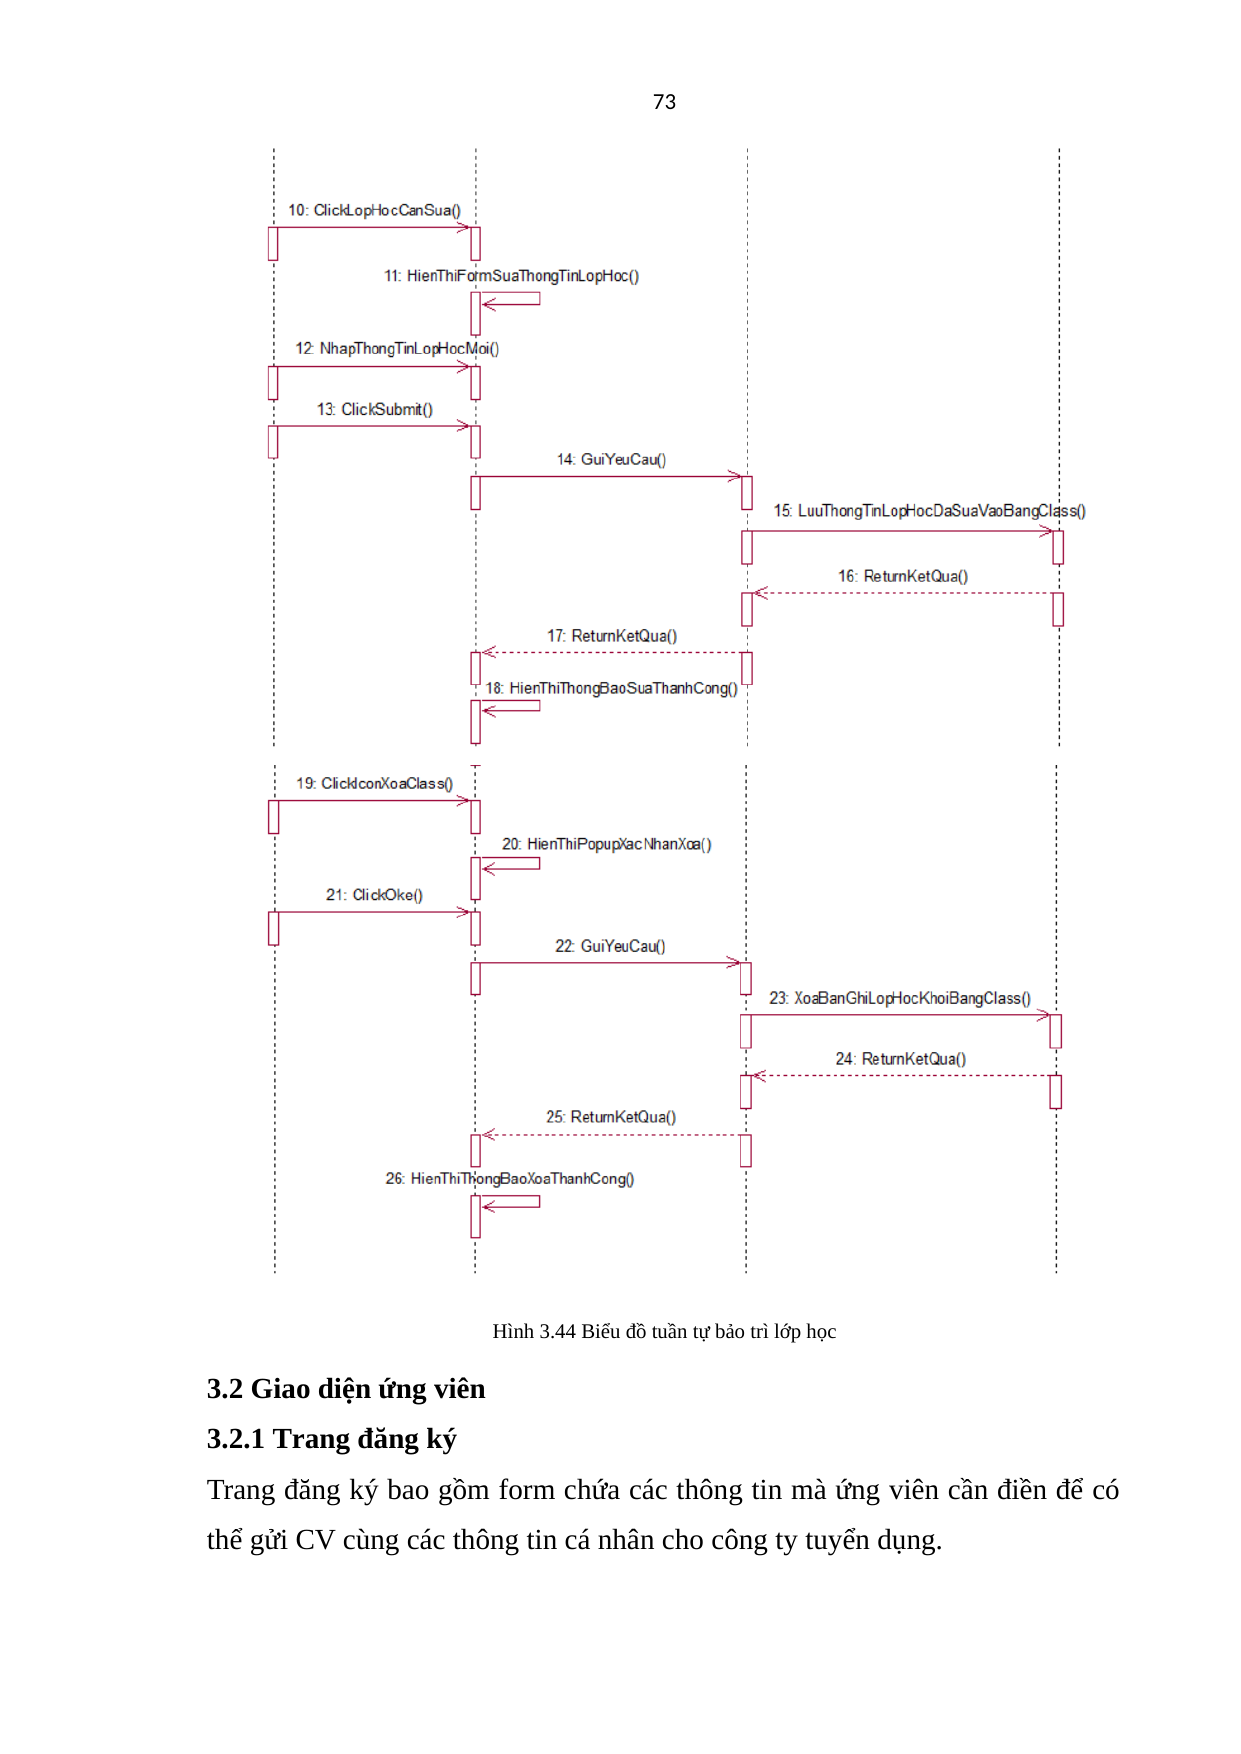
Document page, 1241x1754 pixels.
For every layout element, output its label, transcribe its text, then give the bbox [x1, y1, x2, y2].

text Trang đăng ký bao gồm form chứa các thông tin mà ứng viên cần điền để có thể gửi CV cùng các thông tin cá nhân cho công ty tuyển dụng. [207, 1472, 1122, 1556]
picture [206, 765, 1123, 1292]
picture [206, 147, 1123, 747]
text 3.2.1 Trang đăng ký [207, 1422, 1122, 1455]
text 3.2 Giao diện ứng viên [207, 1371, 1122, 1405]
